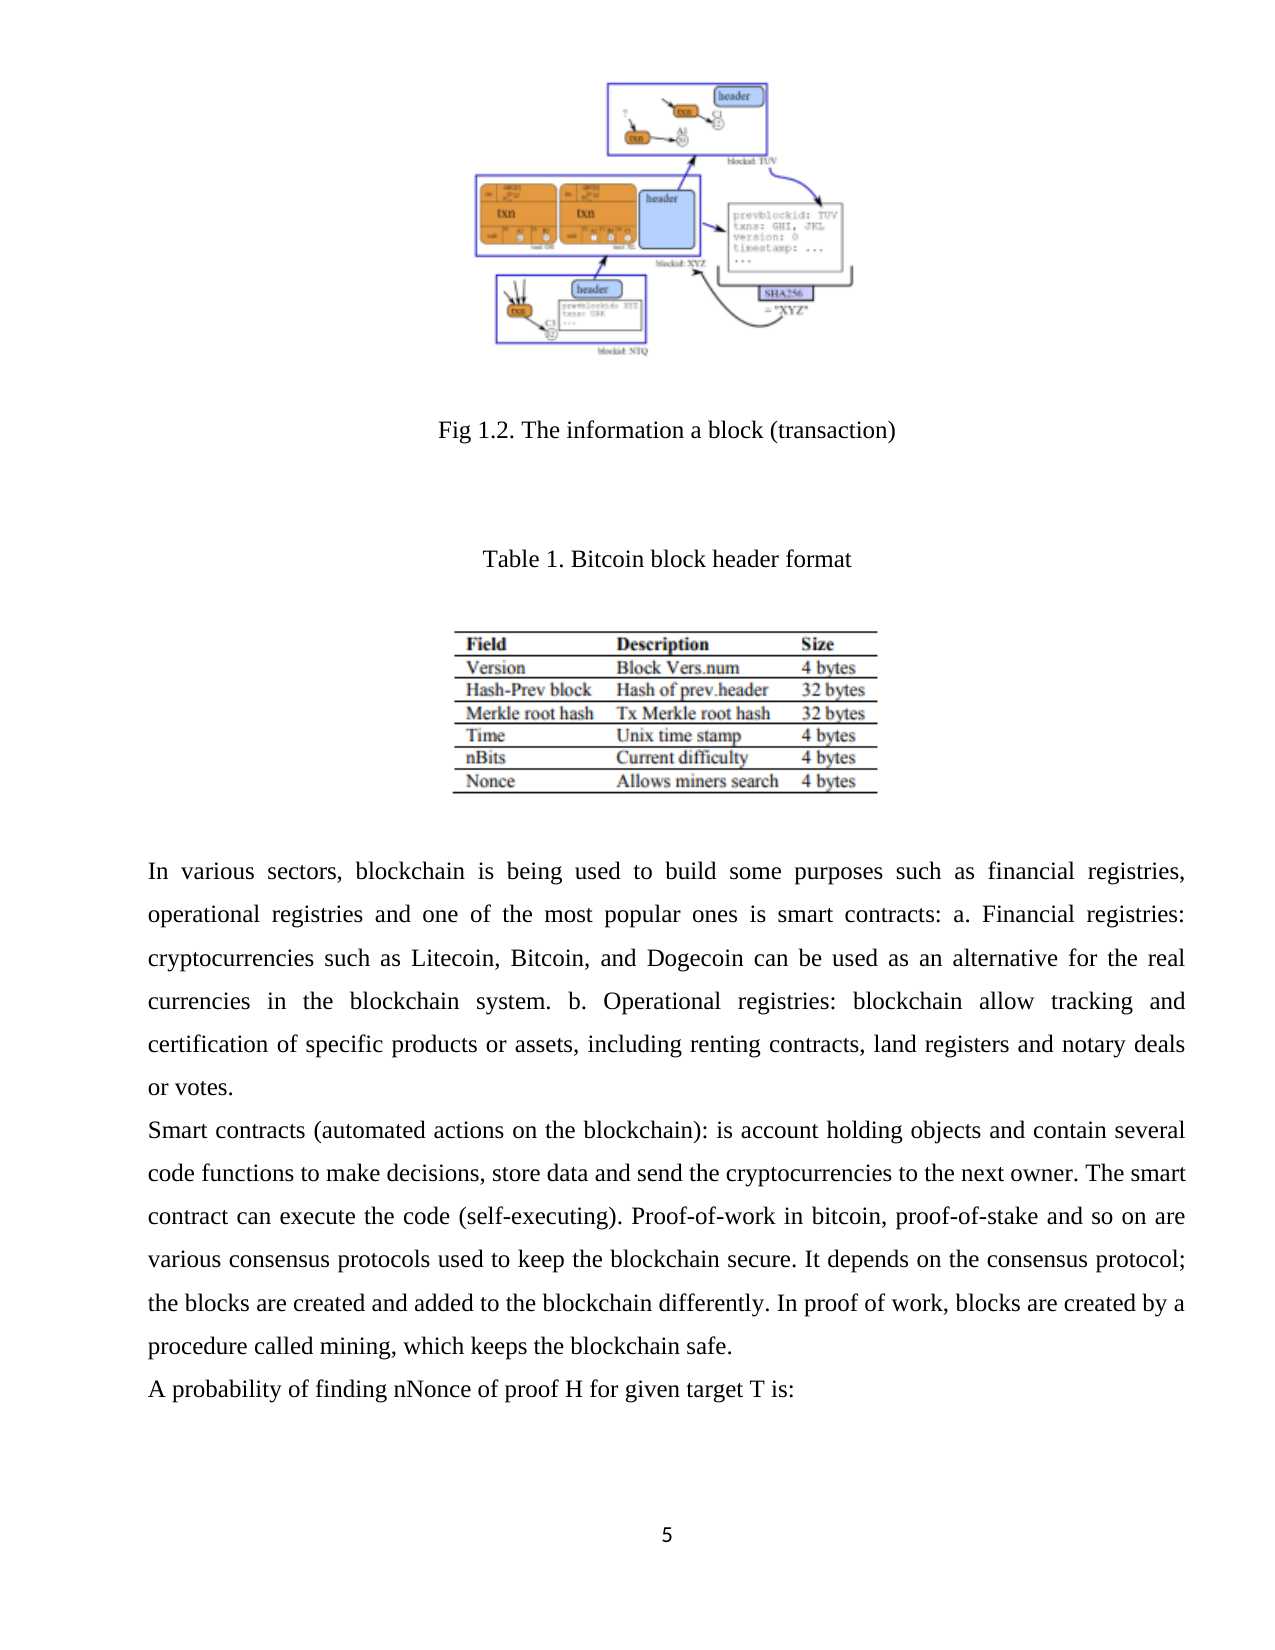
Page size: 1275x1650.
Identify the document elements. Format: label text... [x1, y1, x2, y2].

picture [454, 59, 880, 358]
text Table 1. Bitcoin block header format [148, 544, 1186, 573]
text A probability of finding nNonce of proof H for given target T is: [148, 1374, 1186, 1403]
text In various sectors, blockchain is being used to build some purposes such as financial registries, operational registries and one of the most popular ones is smart contracts: a. Financial registries: cryptocurrencies such as Litecoin, Bitcoin, and Dogecoin can be used as an alternative for the real currencies in the blockchain system. b. Operational registries: blockchain allow tracking and certification of specific products or assets, including renting contracts, land registers and notary deals or votes. [148, 856, 1186, 1101]
picture [450, 630, 884, 800]
text Smart contracts (automated actions on the blockchain): is account holding objects and contain several code functions to make decisions, store data and send the cryptocurrencies to the next owner. The smart contract can execute the code (self-executing). Proof-of-work in bitcoin, proof-of-stake and so on are various consensus protocols used to keep the blockchain secure. It depends on the consensus protocol; the blocks are created and added to the blockchain differently. In proof of work, blocks are created by a procedure called mining, which keeps the blockchain safe. [148, 1115, 1186, 1359]
text Fig 1.2. The information a block (transaction) [148, 415, 1186, 443]
